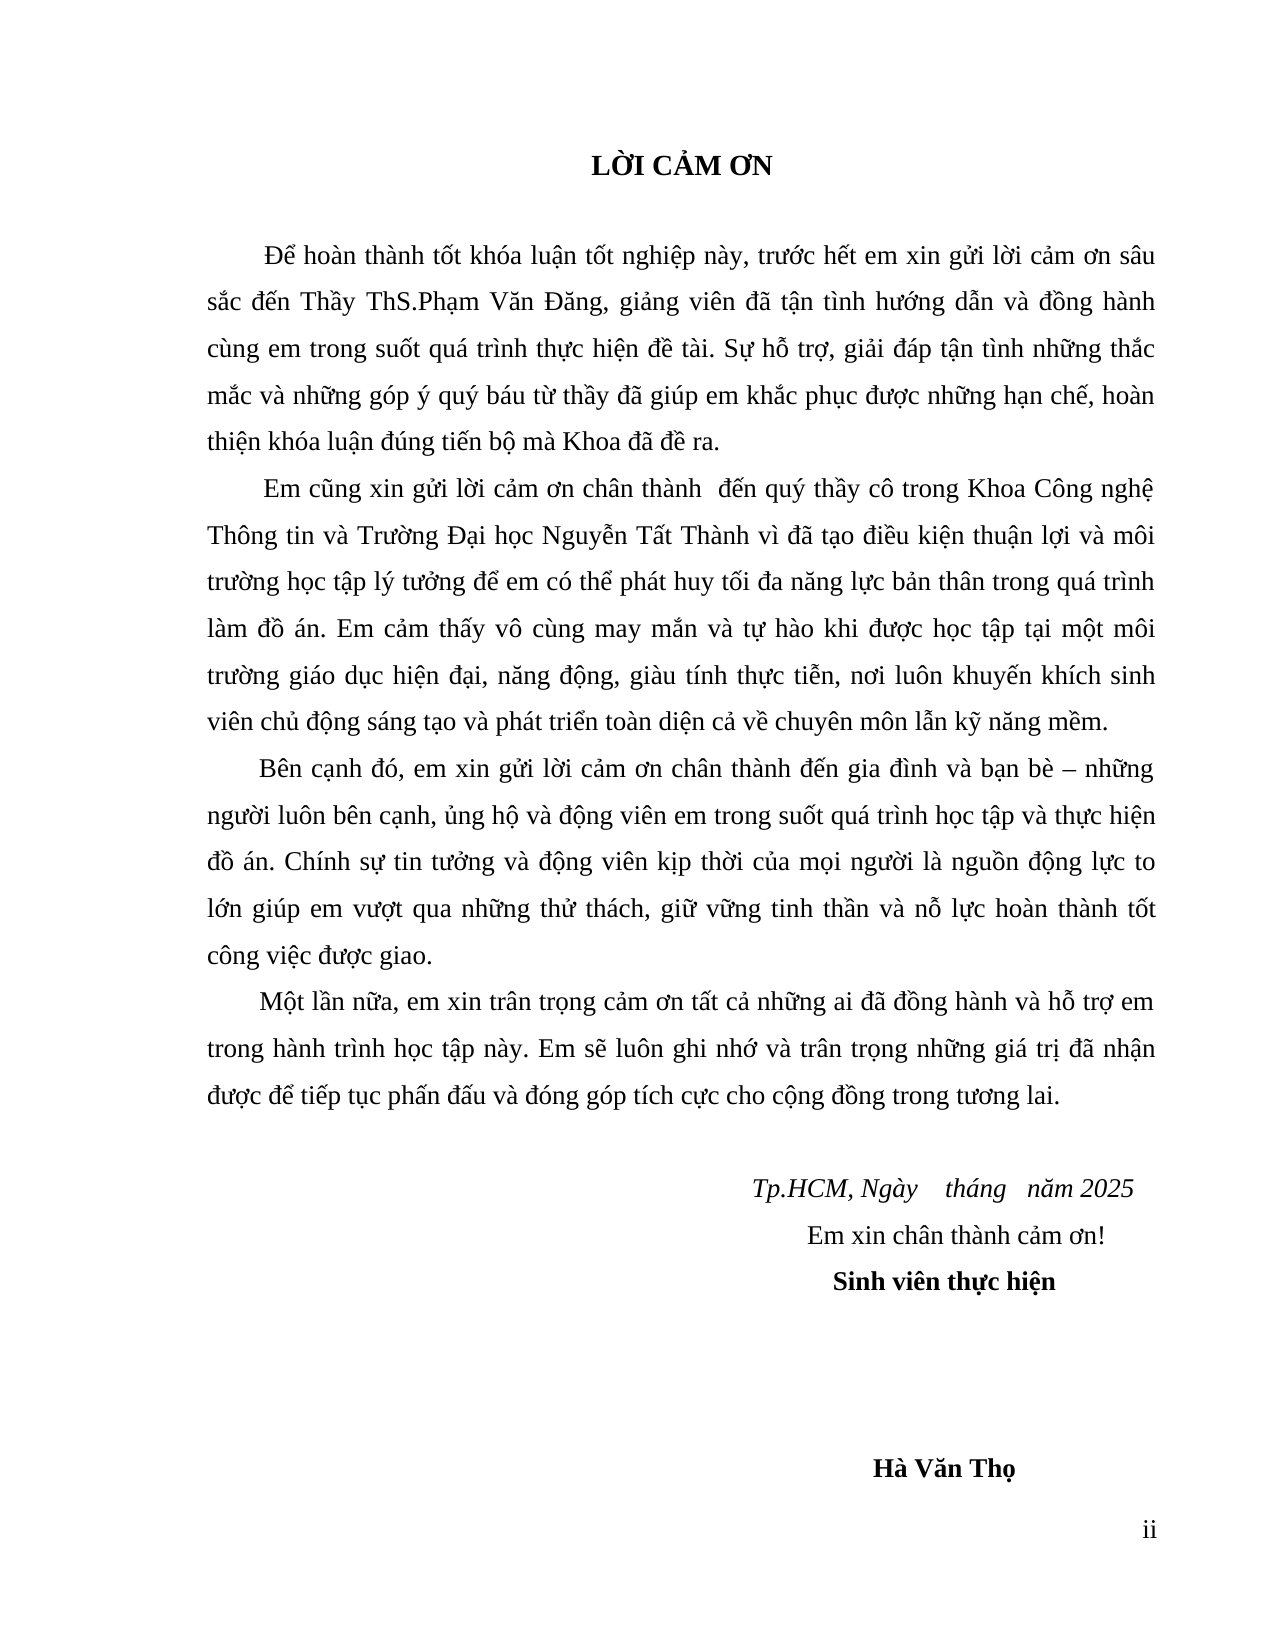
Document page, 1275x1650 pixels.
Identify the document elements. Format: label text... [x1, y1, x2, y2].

text Bên cạnh đó, em xin gửi lời cảm ơn chân thành đến gia đình và bạn bè – những người luôn bên cạnh, ủng hộ và động viên em trong suốt quá trình học tập và thực hiện đồ án. Chính sự tin tưởng và động viên kịp thời của mọi người là nguồn động lực to lớn giúp em vượt qua những thử thách, giữ vững tinh thần và nỗ lực hoàn thành tốt công việc được giao. [206, 752, 1157, 970]
subtitle LỜI CẢM ƠN [207, 148, 1157, 181]
text Em xin chân thành cảm ơn! [807, 1219, 1157, 1250]
text Để hoàn thành tốt khóa luận tốt nghiệp này, trước hết em xin gửi lời cảm ơn sâu sắc đến Thầy ThS.Phạm Văn Đăng, giảng viên đã tận tình hướng dẫn và đồng hành cùng em trong suốt quá trình thực hiện đề tài. Sự hỗ trợ, giải đáp tận tình những thắc mắc và những góp ý quý báu từ thầy đã giúp em khắc phục được những hạn chế, hoàn thiện khóa luận đúng tiến bộ mà Khoa đã đề ra. [206, 239, 1157, 457]
text Tp.HCM, Ngày tháng năm 2025 [732, 1172, 1157, 1203]
text Hà Văn Thọ [732, 1452, 1157, 1483]
text Em cũng xin gửi lời cảm ơn chân thành đến quý thầy cô trong Khoa Công nghệ Thông tin và Trường Đại học Nguyễn Tất Thành vì đã tạo điều kiện thuận lợi và môi trường học tập lý tưởng để em có thể phát huy tối đa năng lực bản thân trong quá trình làm đồ án. Em cảm thấy vô cùng may mắn và tự hào khi được học tập tại một môi trường giáo dục hiện đại, năng động, giàu tính thực tiễn, nơi luôn khuyến khích sinh viên chủ động sáng tạo và phát triển toàn diện cả về chuyên môn lẫn kỹ năng mềm. [206, 472, 1157, 737]
text Một lần nữa, em xin trân trọng cảm ơn tất cả những ai đã đồng hành và hỗ trợ em trong hành trình học tập này. Em sẽ luôn ghi nhớ và trân trọng những giá trị đã nhận được để tiếp tục phấn đấu và đóng góp tích cực cho cộng đồng trong tương lai. [207, 985, 1157, 1110]
text Sinh viên thực hiện [732, 1265, 1157, 1297]
